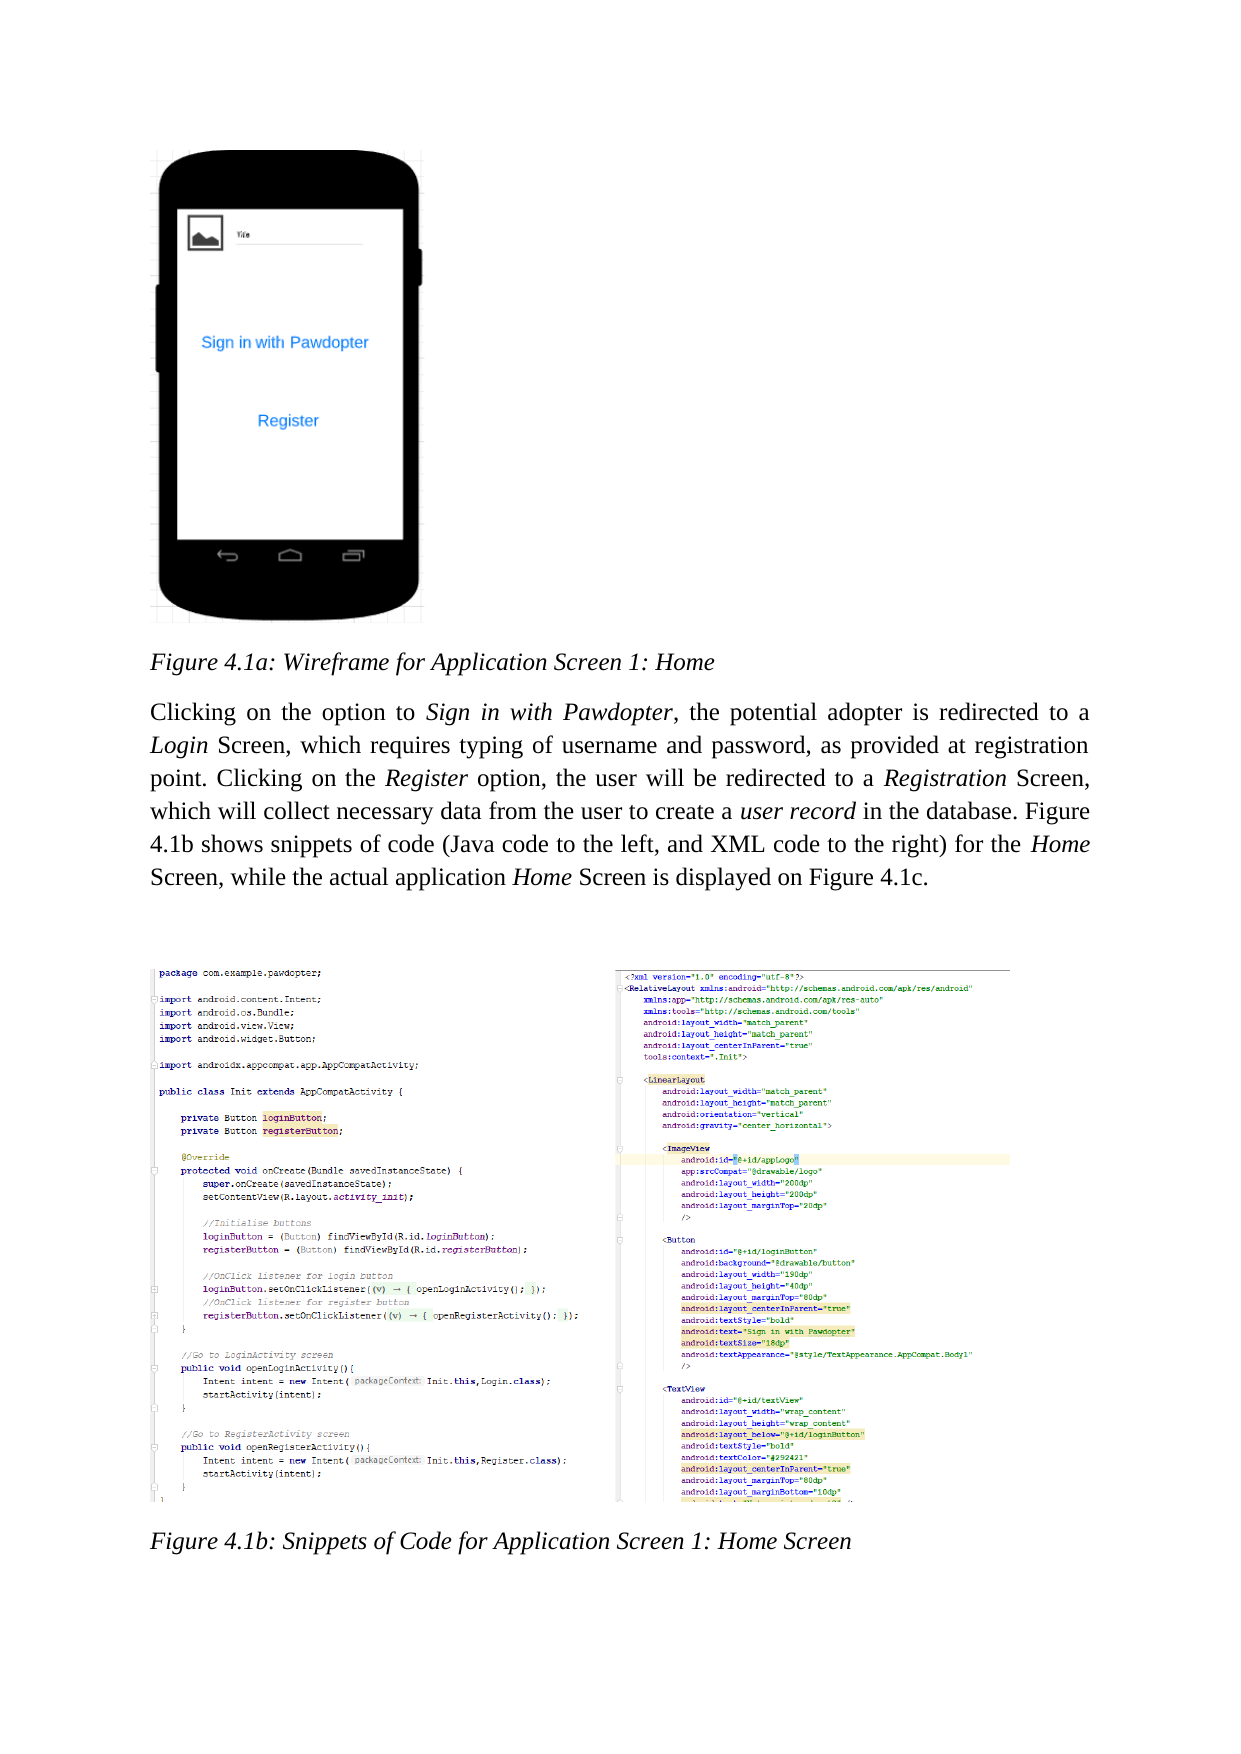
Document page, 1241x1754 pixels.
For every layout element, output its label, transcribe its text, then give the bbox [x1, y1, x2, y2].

picture [615, 969, 1010, 1502]
text Figure 4.1a: Wireframe for Application Screen 1: Home [150, 647, 1090, 676]
text Figure 4.1b: Snippets of Code for Application Screen 1: Home Screen [150, 1526, 1090, 1555]
text Clicking on the option to Sign in with Pawdopter, the potential adopter is redirected to a Login Screen, which requires typing of username and password, as provided at registration point. Clicking on the Register option, the user will be redirected to a Registration Screen, which will collect necessary data from the user to create a user record in the database. Figure 4.1b shows snippets of code (Java code to the left, and XML code to the right) for the Home Screen, while the actual application Home Screen is displayed on Figure 4.1c. [150, 697, 1090, 891]
picture [150, 150, 425, 623]
picture [150, 969, 611, 1502]
